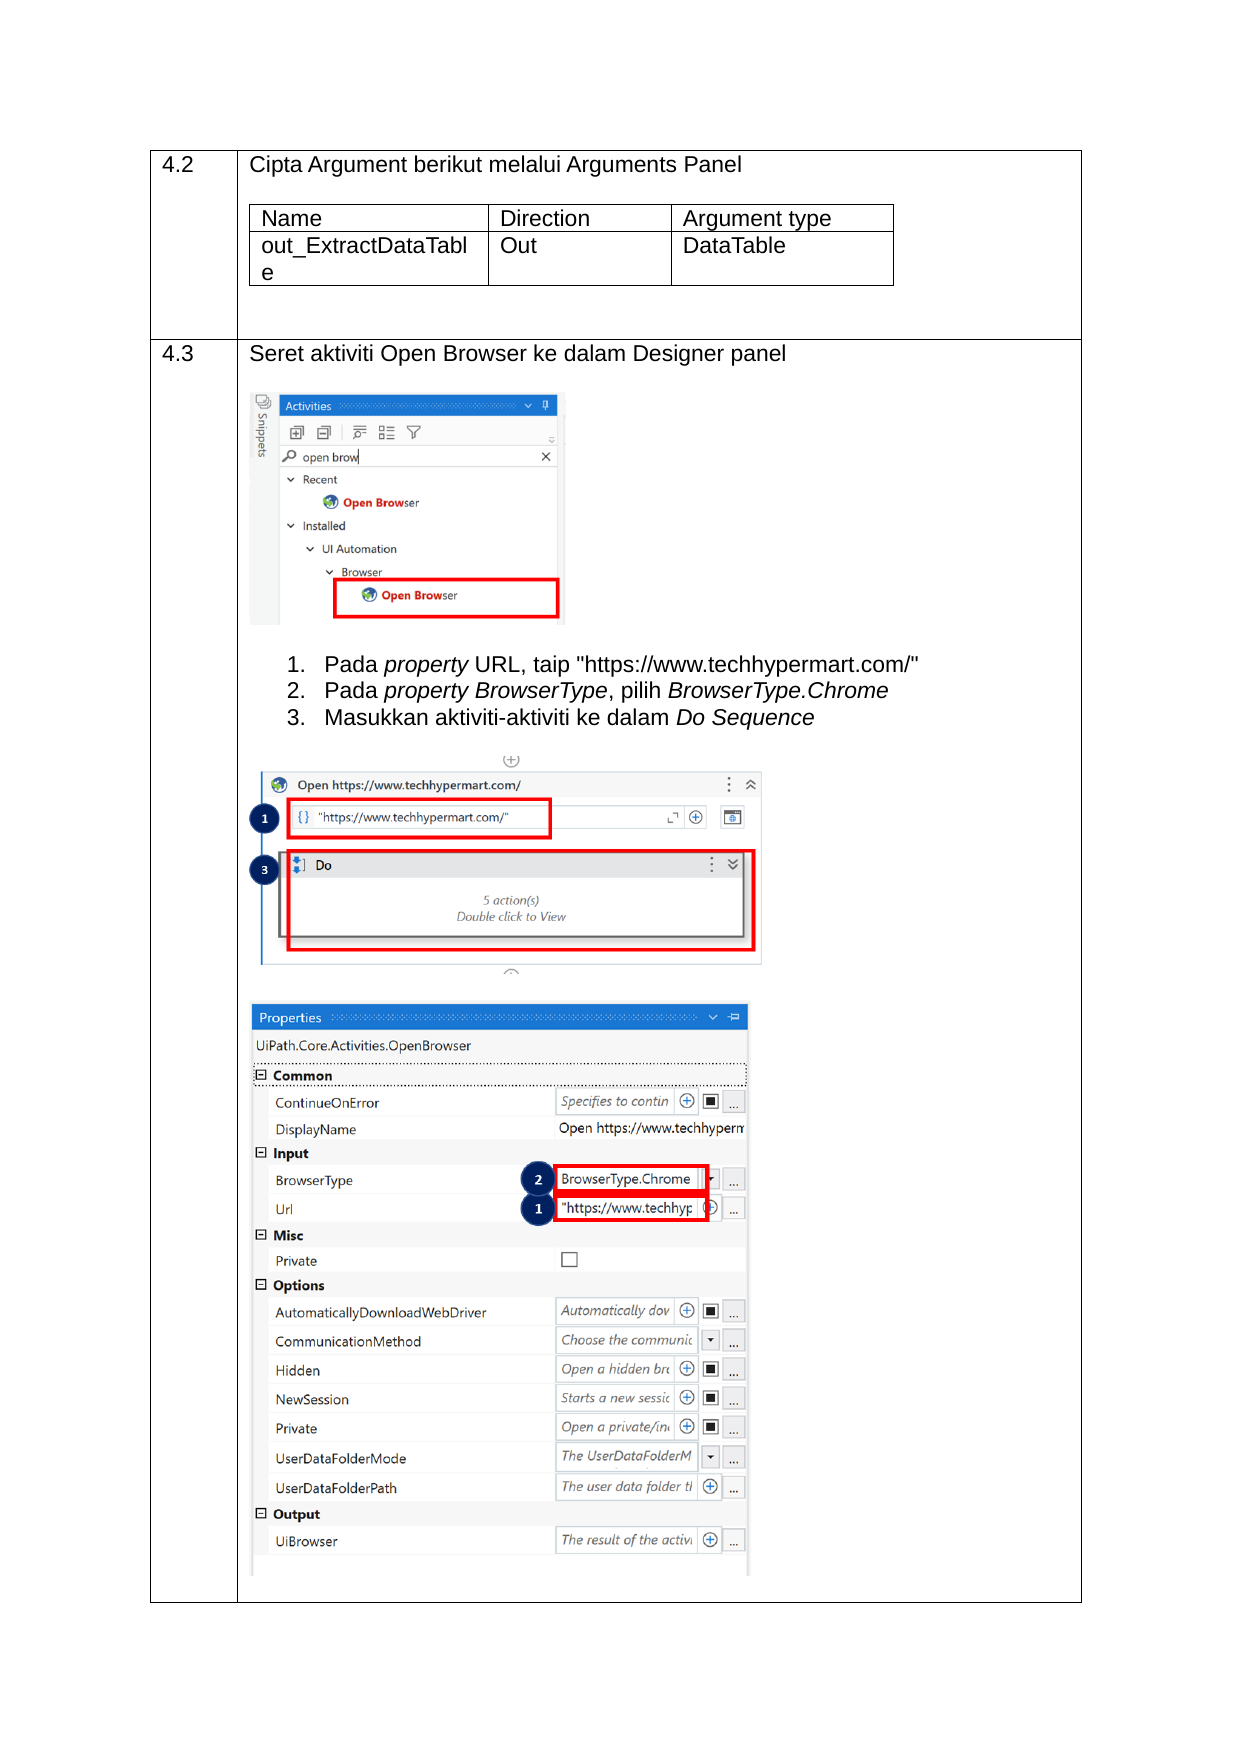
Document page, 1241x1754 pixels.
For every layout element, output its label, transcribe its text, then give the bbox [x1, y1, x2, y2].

picture [249, 392, 566, 625]
table_cell 4.3 [151, 340, 237, 1602]
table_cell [238, 340, 1081, 1602]
picture [249, 1000, 752, 1576]
table_cell Cipta Argument berikut melalui Arguments Panel [238, 151, 1081, 339]
picture [249, 756, 774, 974]
table_cell 4.2 [151, 151, 237, 339]
